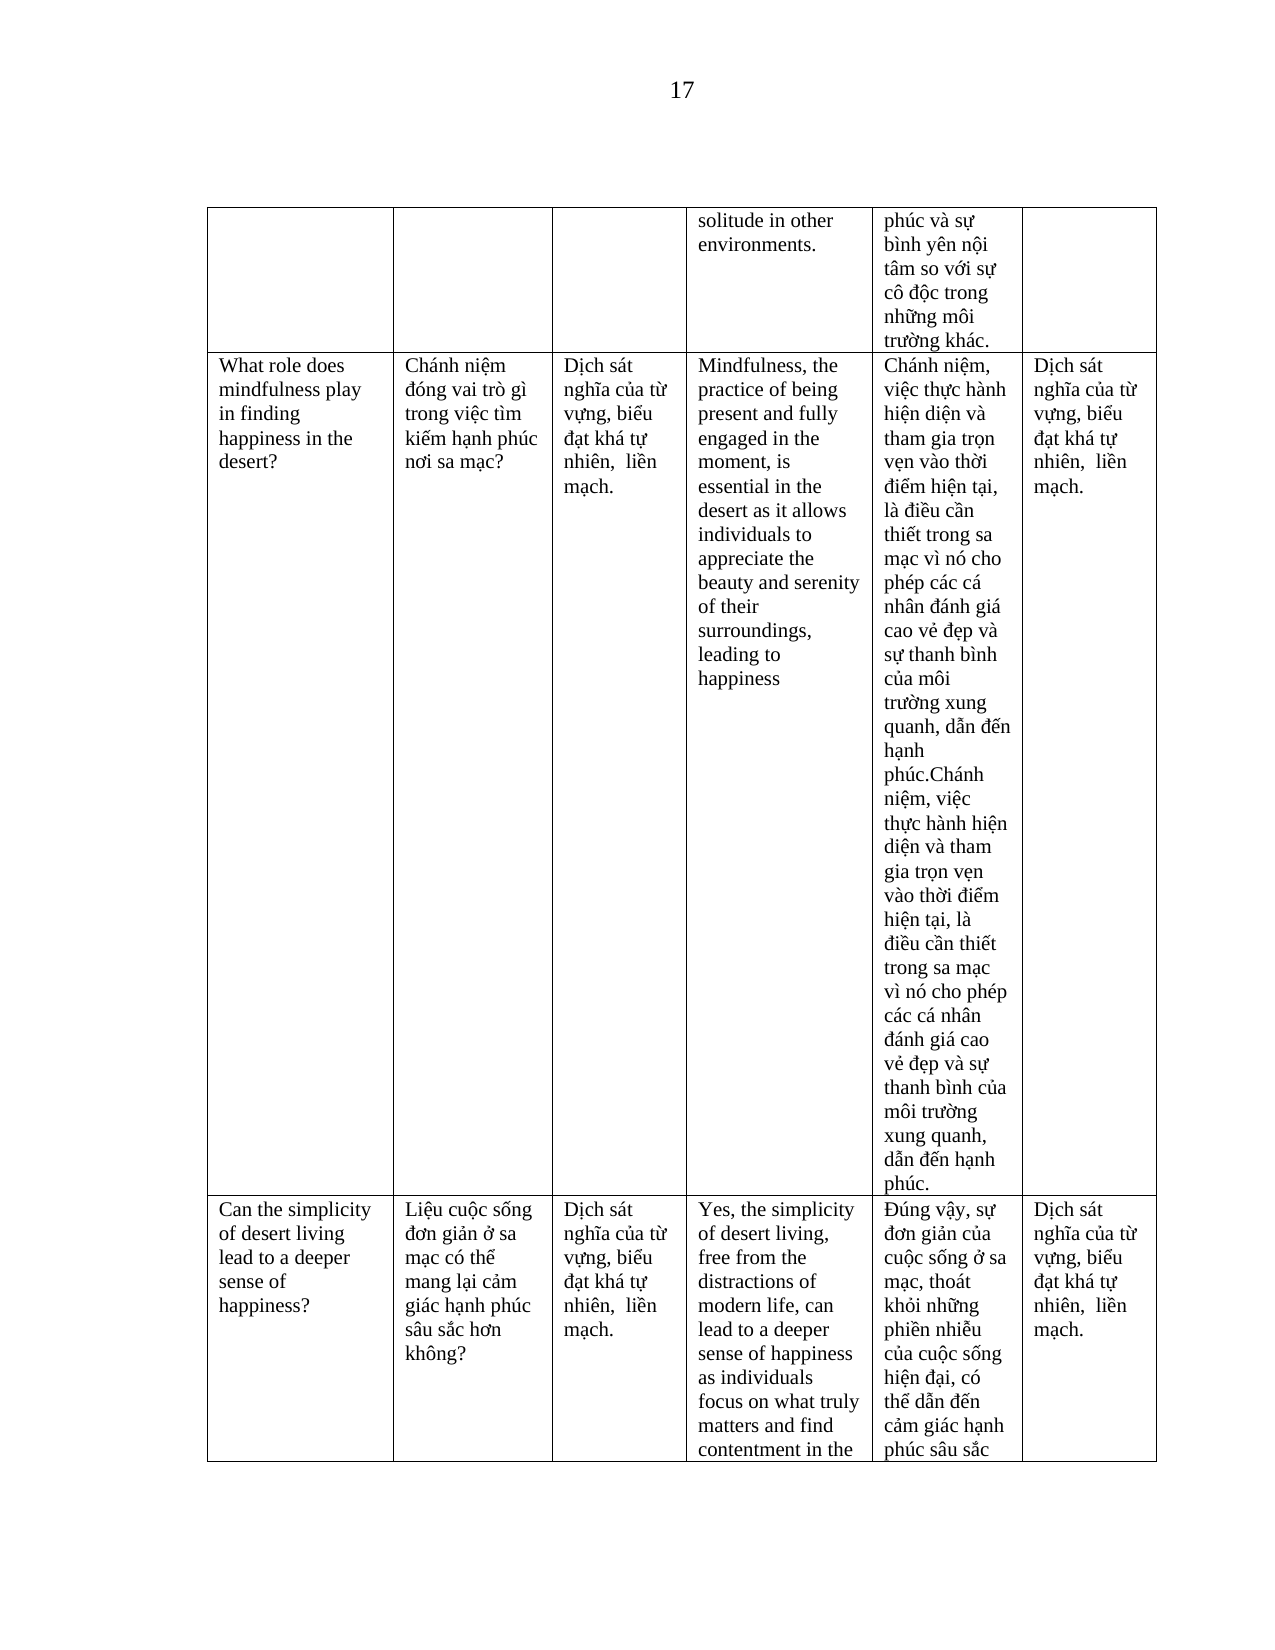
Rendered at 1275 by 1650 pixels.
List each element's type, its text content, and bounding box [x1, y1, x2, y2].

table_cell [208, 1196, 393, 1461]
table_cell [394, 1196, 552, 1461]
table_cell Chánh niệm đóng vai trò gì trong việc tìm kiếm hạnh phúc nơi sa mạc? [394, 353, 552, 1195]
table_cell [553, 1196, 686, 1461]
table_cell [208, 208, 393, 352]
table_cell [873, 1196, 1022, 1461]
table_cell Dịch sát nghĩa của từ vựng, biểu đạt khá tự nhiên, liền mạch. [553, 353, 686, 1195]
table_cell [1023, 1196, 1156, 1461]
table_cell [687, 208, 872, 352]
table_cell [687, 1196, 872, 1461]
table_cell Chánh niệm, việc thực hành hiện diện và tham gia trọn vẹn vào thời điểm hiện tại, là điều cần thiết trong sa mạc vì nó cho phép các cá nhân đánh giá cao vẻ đẹp và sự thanh bình của môi trường xung quanh, dẫn đến hạnh phúc.Chánh niệm, việc thực hành hiện diện và tham gia trọn vẹn vào thời điểm hiện tại, là điều cần thiết trong sa mạc vì nó cho phép các cá nhân đánh giá cao vẻ đẹp và sự thanh bình của môi trường xung quanh, dẫn đến hạnh phúc. [873, 353, 1022, 1195]
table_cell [873, 208, 1022, 352]
table_cell Dịch sát nghĩa của từ vựng, biểu đạt khá tự nhiên, liền mạch. [1023, 353, 1156, 1195]
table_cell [553, 208, 686, 352]
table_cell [394, 208, 552, 352]
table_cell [1023, 208, 1156, 352]
table_cell What role does mindfulness play in finding happiness in the desert? [208, 353, 393, 1195]
table_cell Mindfulness, the practice of being present and fully engaged in the moment, is essential in the desert as it allows individuals to appreciate the beauty and serenity of their surroundings, leading to happiness [687, 353, 872, 1195]
